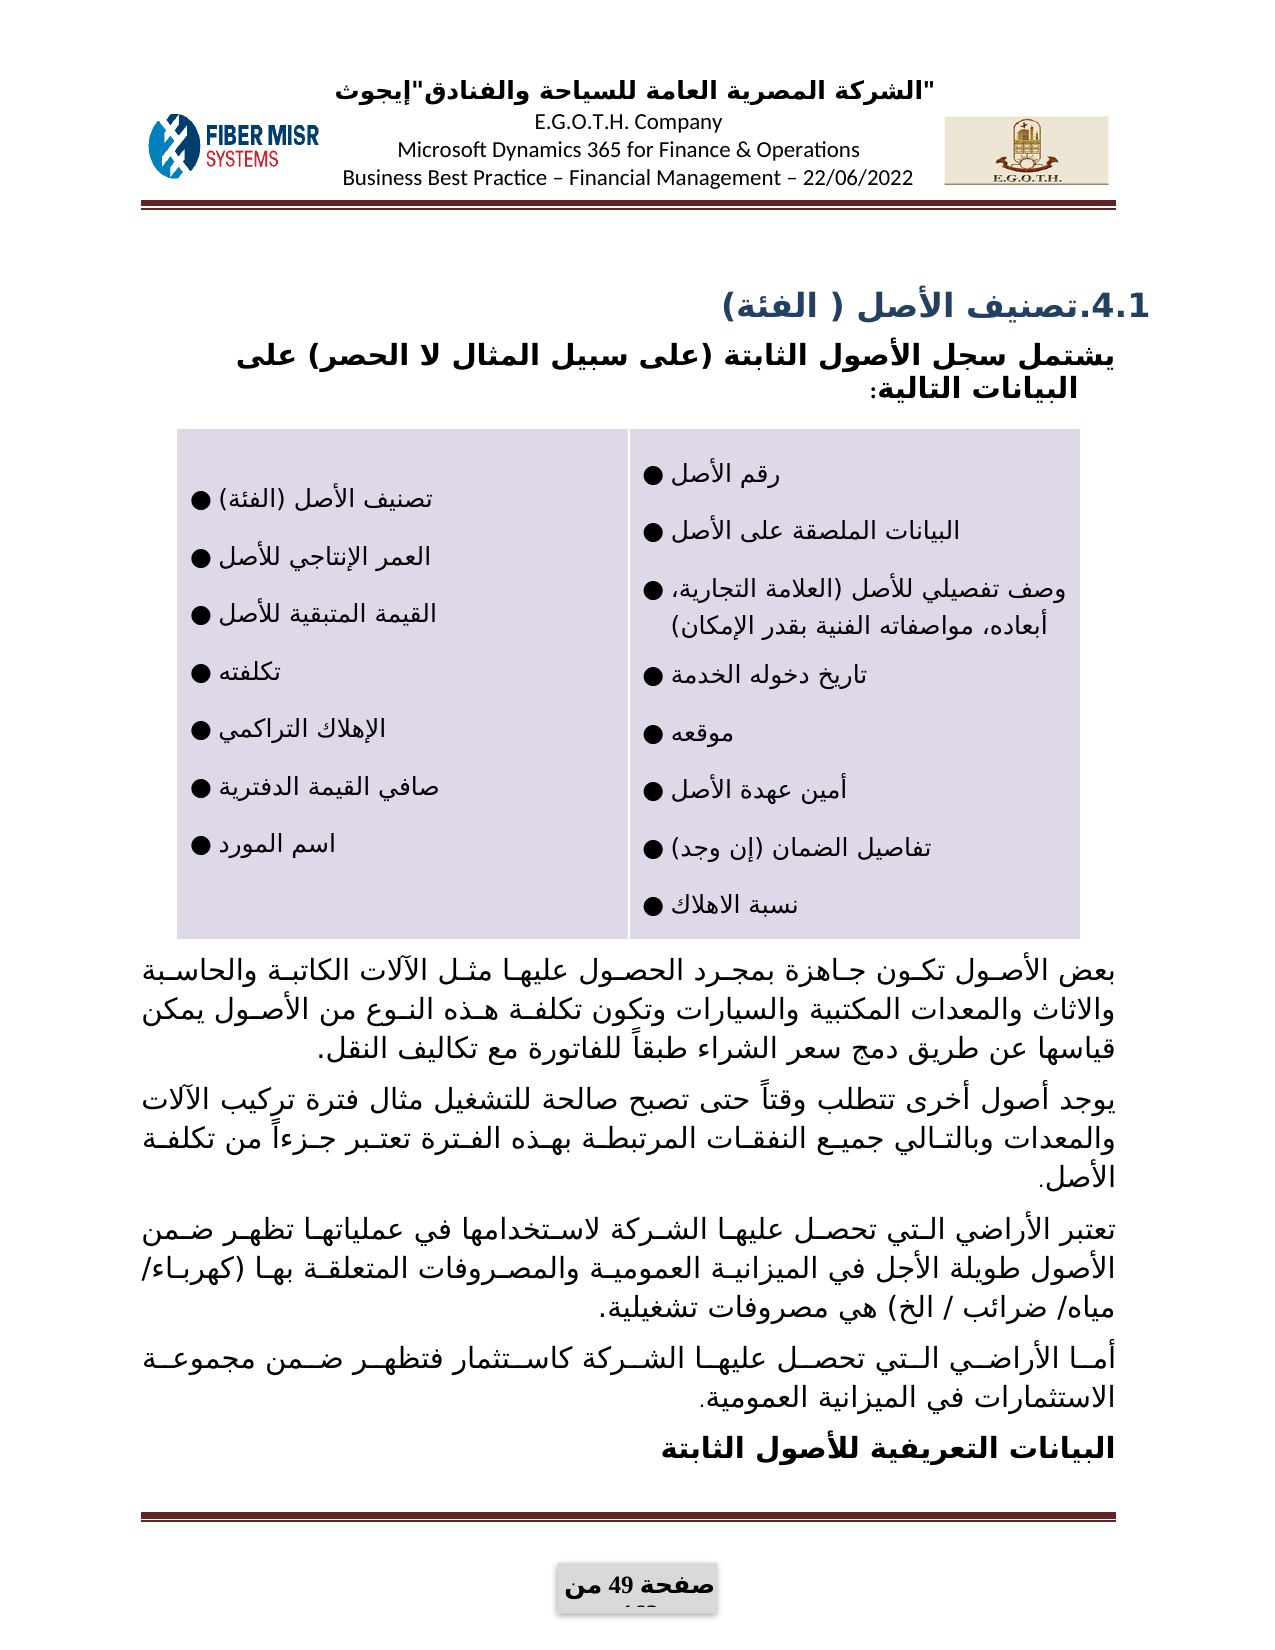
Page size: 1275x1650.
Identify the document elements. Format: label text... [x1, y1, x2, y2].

text بعض الأصول تكون جاهزة بمجرد الحصول عليها مثل الآلات الكاتبة والحاسبة والاثاث والمعدات المكتبية والسيارات وتكون تكلفة هذه النوع من الأصول يمكن قياسها عن طريق دمج سعر الشراء طبقاً للفاتورة مع تكاليف النقل. [141, 953, 1116, 1065]
picture [944, 116, 1109, 185]
table_header رقم الأصل البيانات الملصقة على الأصل وصف تفصيلي للأصل (العلامة التجارية، أبعاده، مواصفاته الفنية بقدر الإمكان) تاريخ دخوله الخدمة موقعه أمين عهدة الأصل تفاصيل الضمان (إن وجد) نسبة الاهلاك [630, 429, 1080, 939]
text يشتمل سجل الأصول الثابتة (على سبيل المثال لا الحصر) على البيانات التالية: [146, 338, 1116, 406]
text البيانات التعريفية للأصول الثابتة [141, 1432, 1116, 1466]
text يوجد أصول أخرى تتطلب وقتاً حتى تصبح صالحة للتشغيل مثال فترة تركيب الآلات والمعدات وبالتالي جميع النفقات المرتبطة بهذه الفترة تعتبر جزءاً من تكلفة الأصل. [141, 1083, 1116, 1194]
picture [143, 104, 325, 186]
text أما الأراضي التي تحصل عليها الشركة كاستثمار فتظهر ضمن مجموعة الاستثمارات في الميزانية العمومية. [141, 1341, 1116, 1414]
text تعتبر الأراضي التي تحصل عليها الشركة لاستخدامها في عملياتها تظهر ضمن الأصول طويلة الأجل في الميزانية العمومية والمصروفات المتعلقة بها (كهرباء/ مياه/ ضرائب / الخ) هي مصروفات تشغيلية. [141, 1212, 1116, 1324]
list تصنيف الأصل ( الفئة) [141, 286, 1078, 325]
table_header تصنيف الأصل (الفئة) العمر الإنتاجي للأصل القيمة المتبقية للأصل تكلفته الإهلاك التراكمي صافي القيمة الدفترية اسم المورد [177, 429, 628, 939]
